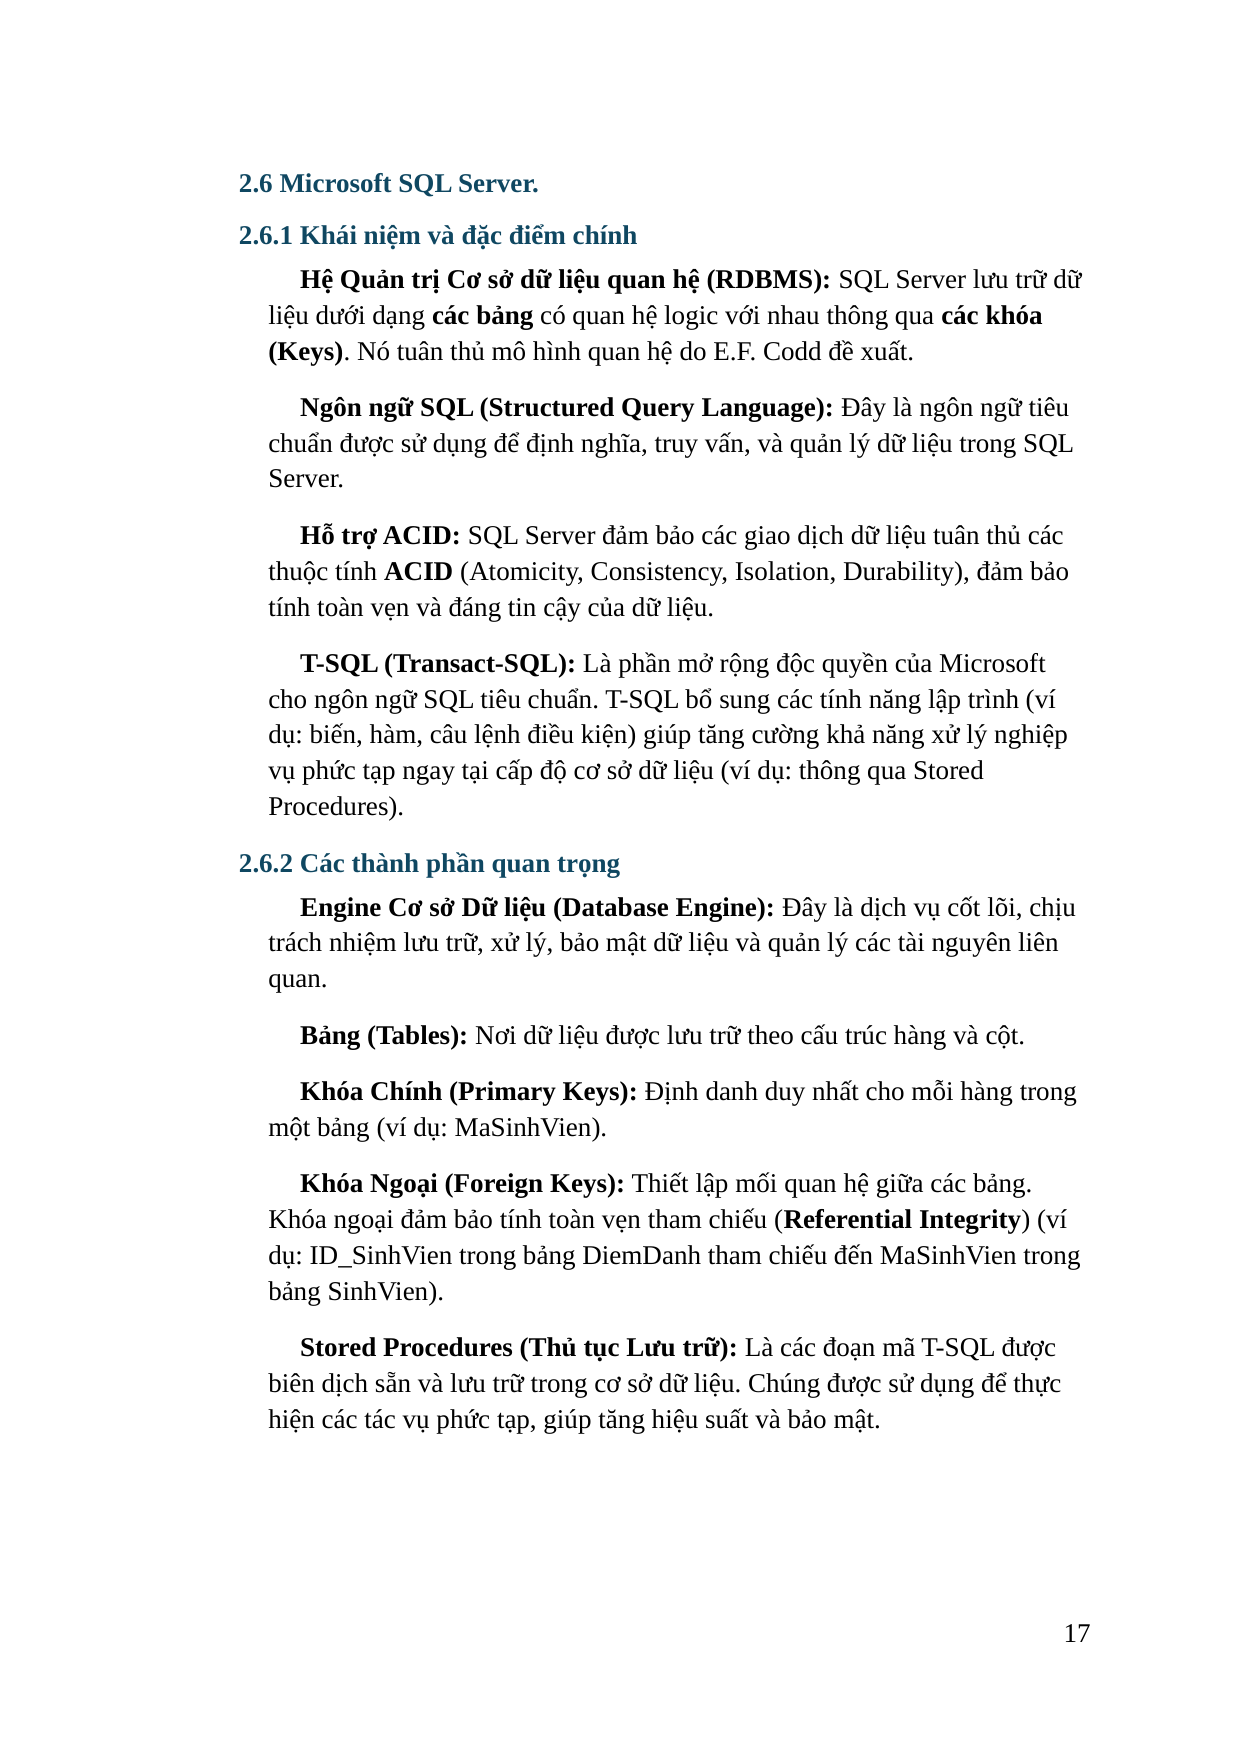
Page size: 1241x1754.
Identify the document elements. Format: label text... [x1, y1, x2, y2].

text Khóa Ngoại (Foreign Keys): Thiết lập mối quan hệ giữa các bảng. Khóa ngoại đảm bảo tính toàn vẹn tham chiếu (Referential Integrity) (ví dụ: ID_SinhVien trong bảng DiemDanh tham chiếu đến MaSinhVien trong bảng SinhVien). [224, 1168, 1090, 1306]
text Hỗ trợ ACID: SQL Server đảm bảo các giao dịch dữ liệu tuân thủ các thuộc tính ACID (Atomicity, Consistency, Isolation, Durability), đảm bảo tính toàn vẹn và đáng tin cậy của dữ liệu. [224, 519, 1090, 622]
text Bảng (Tables): Nơi dữ liệu được lưu trữ theo cấu trúc hàng và cột. [224, 1019, 1090, 1050]
text Stored Procedures (Thủ tục Lưu trữ): Là các đoạn mã T-SQL được biên dịch sẵn và lưu trữ trong cơ sở dữ liệu. Chúng được sử dụng để thực hiện các tác vụ phức tạp, giúp tăng hiệu suất và bảo mật. [224, 1331, 1090, 1434]
text Engine Cơ sở Dữ liệu (Database Engine): Đây là dịch vụ cốt lõi, chịu trách nhiệm lưu trữ, xử lý, bảo mật dữ liệu và quản lý các tài nguyên liên quan. [224, 891, 1090, 993]
subtitle 2.6.1 Khái niệm và đặc điểm chính [239, 219, 1090, 250]
text Hệ Quản trị Cơ sở dữ liệu quan hệ (RDBMS): SQL Server lưu trữ dữ liệu dưới dạng các bảng có quan hệ logic với nhau thông qua các khóa (Keys). Nó tuân thủ mô hình quan hệ do E.F. Codd đề xuất. [224, 263, 1090, 366]
text Ngôn ngữ SQL (Structured Query Language): Đây là ngôn ngữ tiêu chuẩn được sử dụng để định nghĩa, truy vấn, và quản lý dữ liệu trong SQL Server. [224, 391, 1090, 494]
subtitle 2.6.2 Các thành phần quan trọng [239, 847, 1090, 878]
text T-SQL (Transact-SQL): Là phần mở rộng độc quyền của Microsoft cho ngôn ngữ SQL tiêu chuẩn. T-SQL bổ sung các tính năng lập trình (ví dụ: biến, hàm, câu lệnh điều kiện) giúp tăng cường khả năng xử lý nghiệp vụ phức tạp ngay tại cấp độ cơ sở dữ liệu (ví dụ: thông qua Stored Procedures). [224, 647, 1090, 821]
subtitle 2.6 Microsoft SQL Server. [239, 167, 1090, 198]
text Khóa Chính (Primary Keys): Định danh duy nhất cho mỗi hàng trong một bảng (ví dụ: MaSinhVien). [224, 1075, 1090, 1142]
